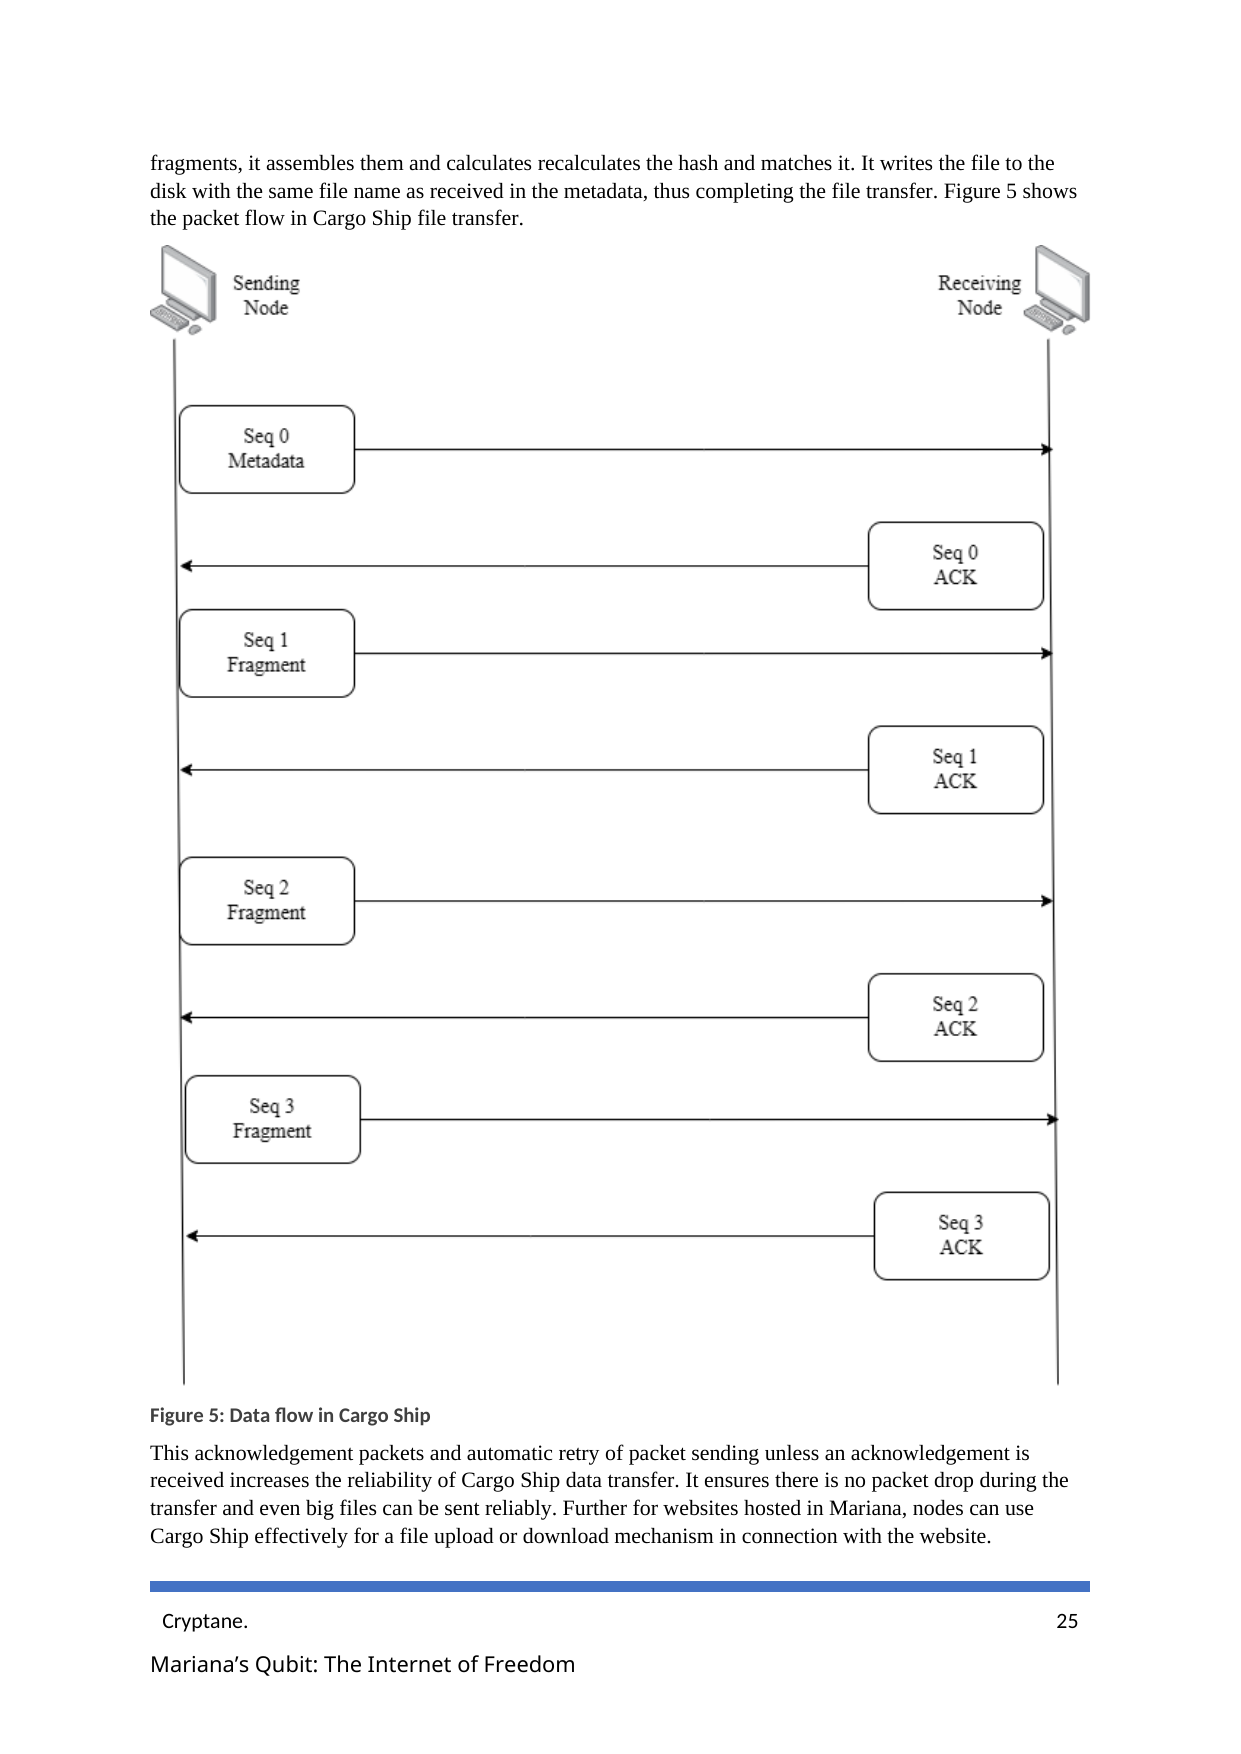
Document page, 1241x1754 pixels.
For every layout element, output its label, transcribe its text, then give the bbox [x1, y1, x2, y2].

picture [150, 245, 1091, 1387]
text Figure 5: Data flow in Cargo Ship [150, 1402, 1090, 1427]
text This acknowledgement packets and automatic retry of packet sending unless an acknowledgement is received increases the reliability of Cargo Ship data transfer. It ensures there is no packet drop during the transfer and even big files can be sent reliably. Further for websites hosted in Mariana, nodes can use Cargo Ship effectively for a file upload or download mechanism in connection with the website. [150, 1440, 1090, 1548]
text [150, 150, 1090, 231]
